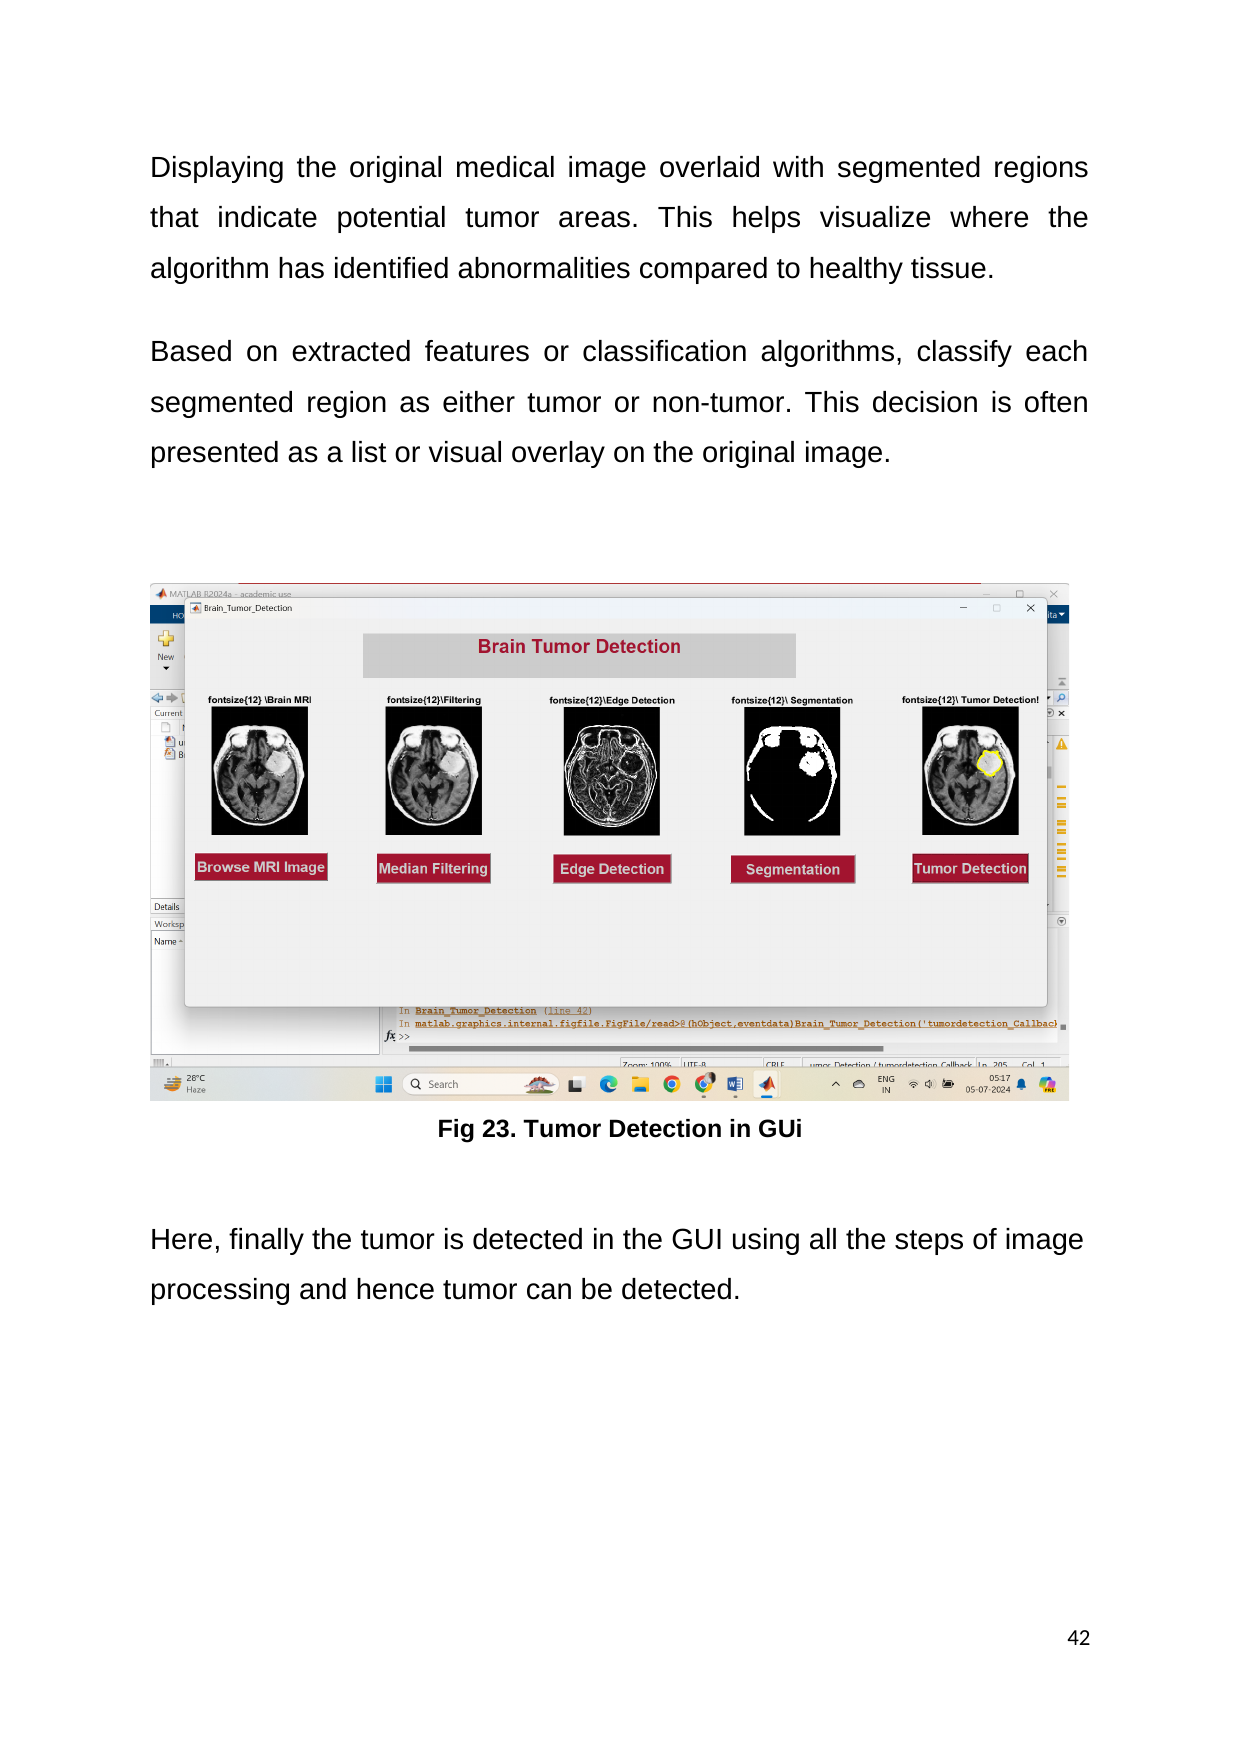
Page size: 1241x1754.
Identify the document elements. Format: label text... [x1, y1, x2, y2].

text Displaying the original medical image overlaid with segmented regions that indicate potential tumor areas. This helps visualize where the algorithm has identified abnormalities compared to healthy tissue. [150, 150, 1090, 284]
text Here, finally the tumor is detected in the GUI using all the steps of image processing and hence tumor can be detected. [150, 1222, 1090, 1306]
text Fig 23. Tumor Detection in GUi [150, 1114, 1090, 1143]
picture [150, 583, 1070, 1101]
text Based on extracted features or classification algorithms, classify each segmented region as either tumor or non-tumor. This decision is often presented as a list or visual overlay on the original image. [150, 334, 1090, 468]
